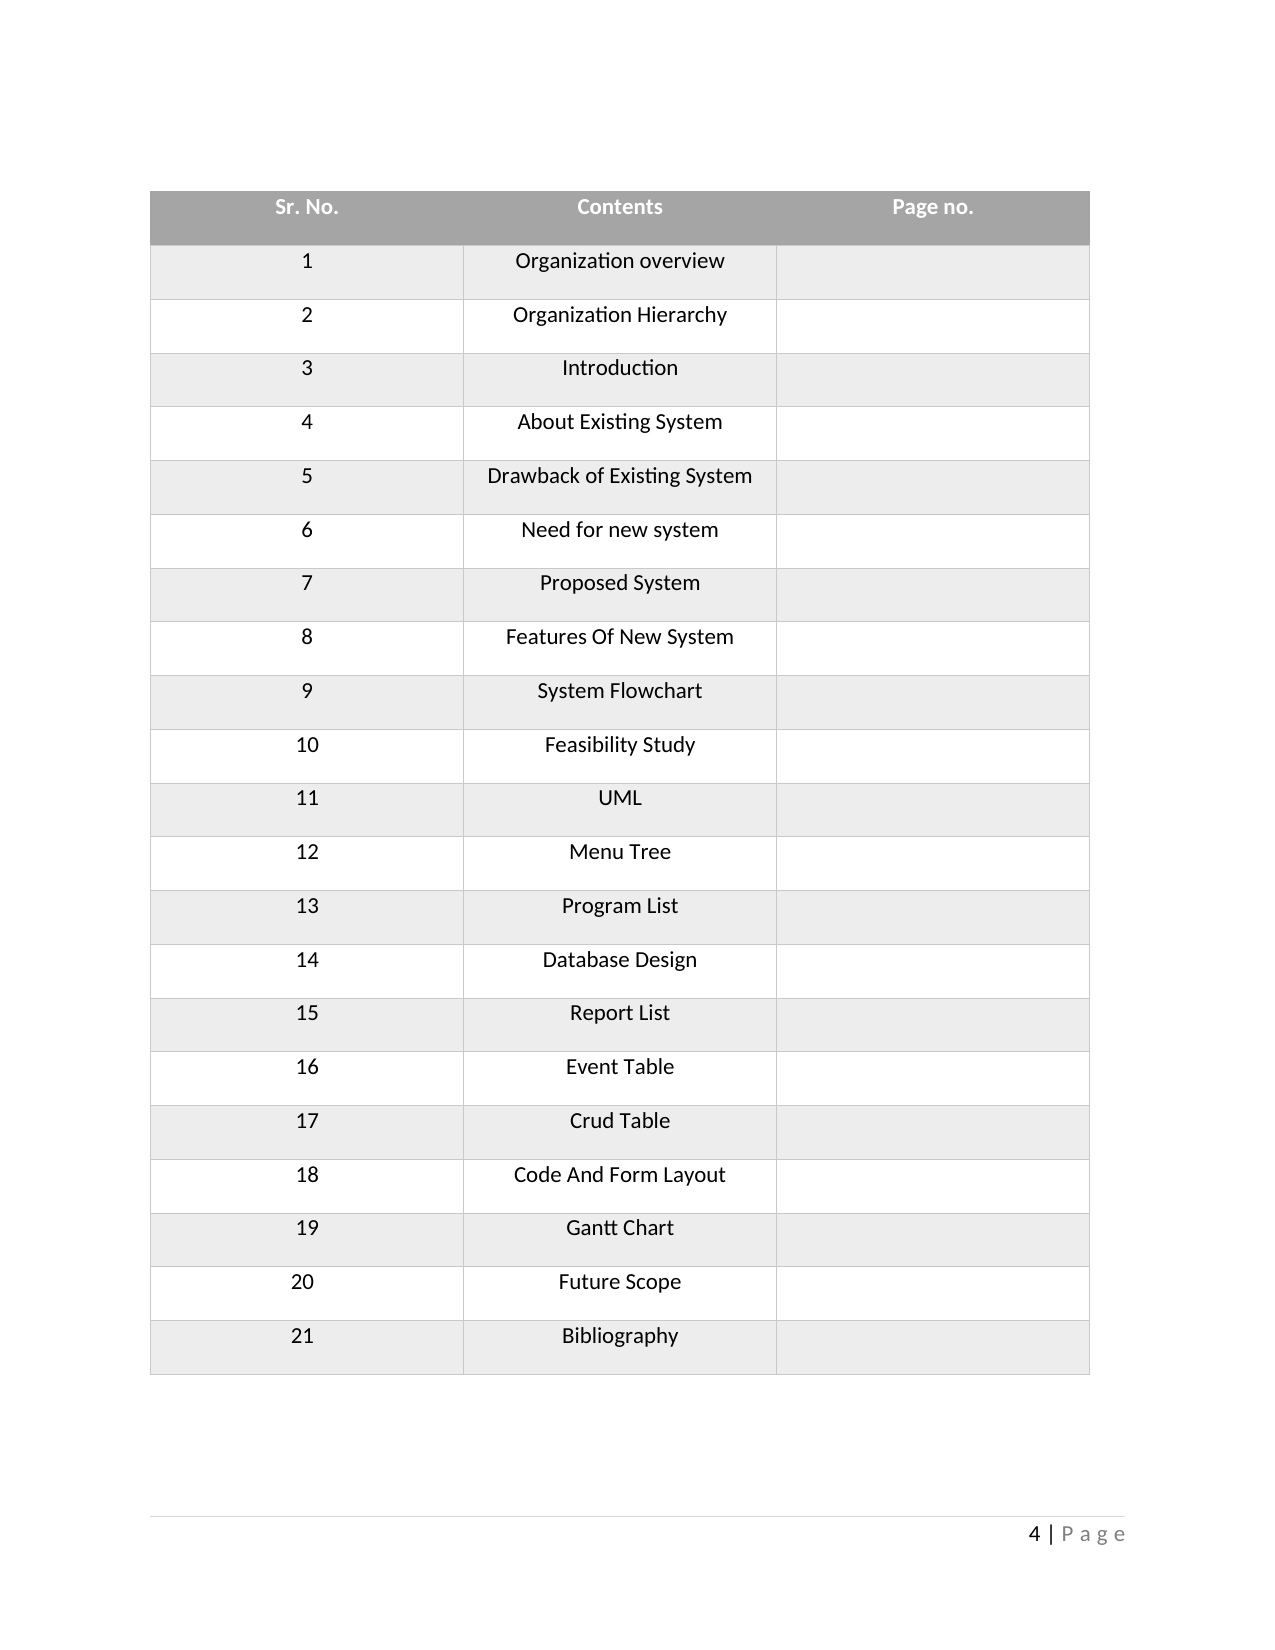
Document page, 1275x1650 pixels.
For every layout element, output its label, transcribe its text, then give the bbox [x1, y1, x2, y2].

table_cell [777, 461, 1089, 514]
table_cell 5 [151, 461, 463, 514]
table_cell 17 [151, 1106, 463, 1159]
table_cell Feasibility Study [464, 730, 776, 782]
table_cell [777, 407, 1089, 460]
table_cell 15 [151, 999, 463, 1051]
table_cell 13 [151, 891, 463, 944]
table_cell 6 [151, 515, 463, 567]
table_cell [777, 837, 1089, 890]
table_cell 4 [151, 407, 463, 460]
table_cell 19 [151, 1214, 463, 1266]
table_cell [777, 354, 1089, 406]
table_cell [777, 891, 1089, 944]
table_cell UML [464, 784, 776, 836]
table_cell Drawback of Existing System [464, 461, 776, 514]
table_cell 1 [151, 246, 463, 299]
table_cell About Existing System [464, 407, 776, 460]
table_cell Bibliography [464, 1321, 776, 1374]
table_cell [777, 730, 1089, 782]
table_cell Organization Hierarchy [464, 300, 776, 352]
table_cell 21 [151, 1321, 463, 1374]
table_header Page no. [777, 192, 1089, 245]
table_cell 12 [151, 837, 463, 890]
table_cell Crud Table [464, 1106, 776, 1159]
table_cell 3 [151, 354, 463, 406]
table_cell Introduction [464, 354, 776, 406]
table_cell [777, 1160, 1089, 1212]
table_cell [777, 1214, 1089, 1266]
table_cell [777, 515, 1089, 567]
table_cell [777, 945, 1089, 997]
table_cell [777, 300, 1089, 352]
table_cell Code And Form Layout [464, 1160, 776, 1212]
table_cell [777, 622, 1089, 675]
table_cell [777, 246, 1089, 299]
table_cell [777, 1106, 1089, 1159]
table_cell [777, 569, 1089, 621]
table_cell 7 [151, 569, 463, 621]
table_cell Menu Tree [464, 837, 776, 890]
table_cell Organization overview [464, 246, 776, 299]
table_cell [777, 1267, 1089, 1320]
table_header Sr. No. [151, 192, 463, 245]
table_cell 16 [151, 1052, 463, 1105]
table_cell 20 [151, 1267, 463, 1320]
table_cell [777, 1052, 1089, 1105]
table_cell 2 [151, 300, 463, 352]
table_cell 11 [151, 784, 463, 836]
table_cell 10 [151, 730, 463, 782]
table_cell [777, 784, 1089, 836]
table_cell Need for new system [464, 515, 776, 567]
table_cell Future Scope [464, 1267, 776, 1320]
table_cell [777, 999, 1089, 1051]
table_cell [777, 676, 1089, 729]
table_cell Event Table [464, 1052, 776, 1105]
table_cell 14 [151, 945, 463, 997]
table_cell System Flowchart [464, 676, 776, 729]
table_header Contents [464, 192, 776, 245]
table_cell Gantt Chart [464, 1214, 776, 1266]
table_cell Database Design [464, 945, 776, 997]
table_cell Program List [464, 891, 776, 944]
table_cell Report List [464, 999, 776, 1051]
table_cell 18 [151, 1160, 463, 1212]
table_cell 9 [151, 676, 463, 729]
table_cell Features Of New System [464, 622, 776, 675]
table_cell [777, 1321, 1089, 1374]
table_cell Proposed System [464, 569, 776, 621]
table_cell 8 [151, 622, 463, 675]
